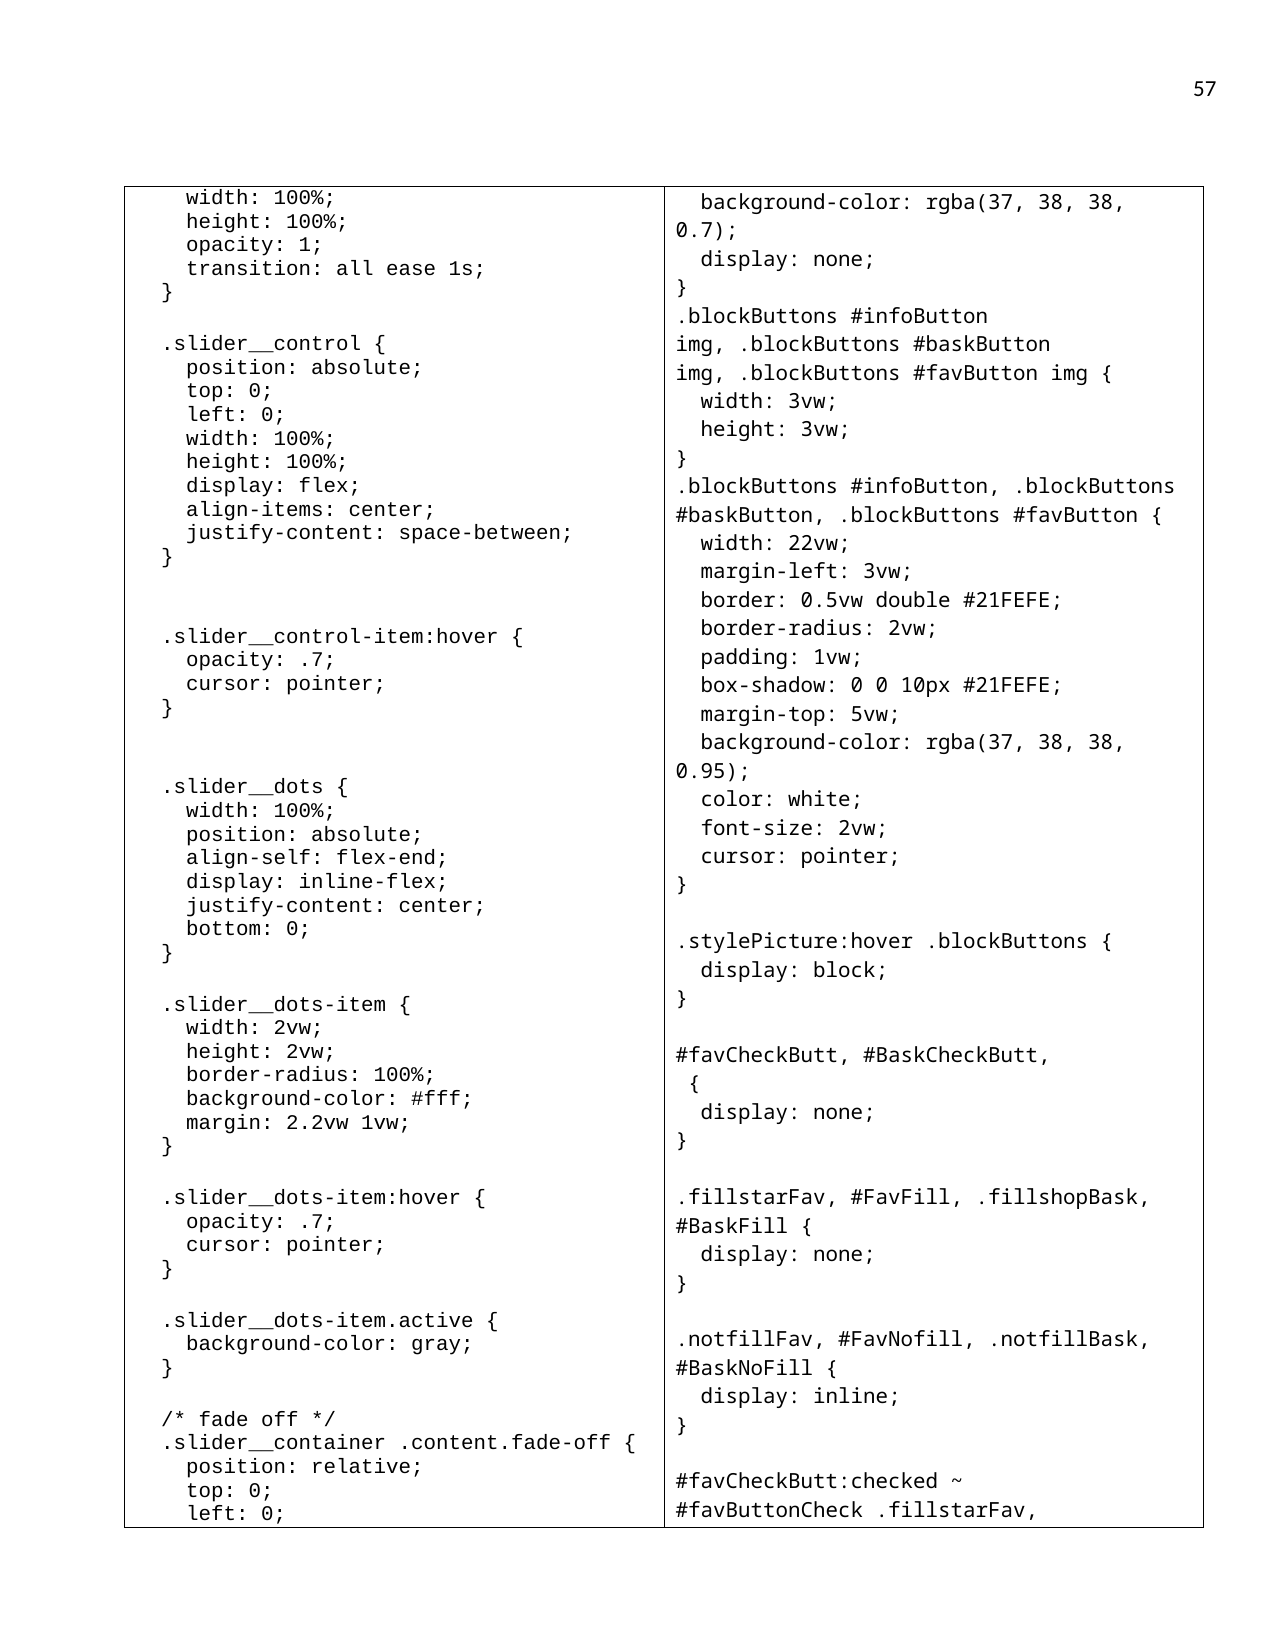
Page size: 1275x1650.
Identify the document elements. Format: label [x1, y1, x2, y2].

table_header [665, 187, 1203, 1527]
table_header [125, 187, 664, 1527]
